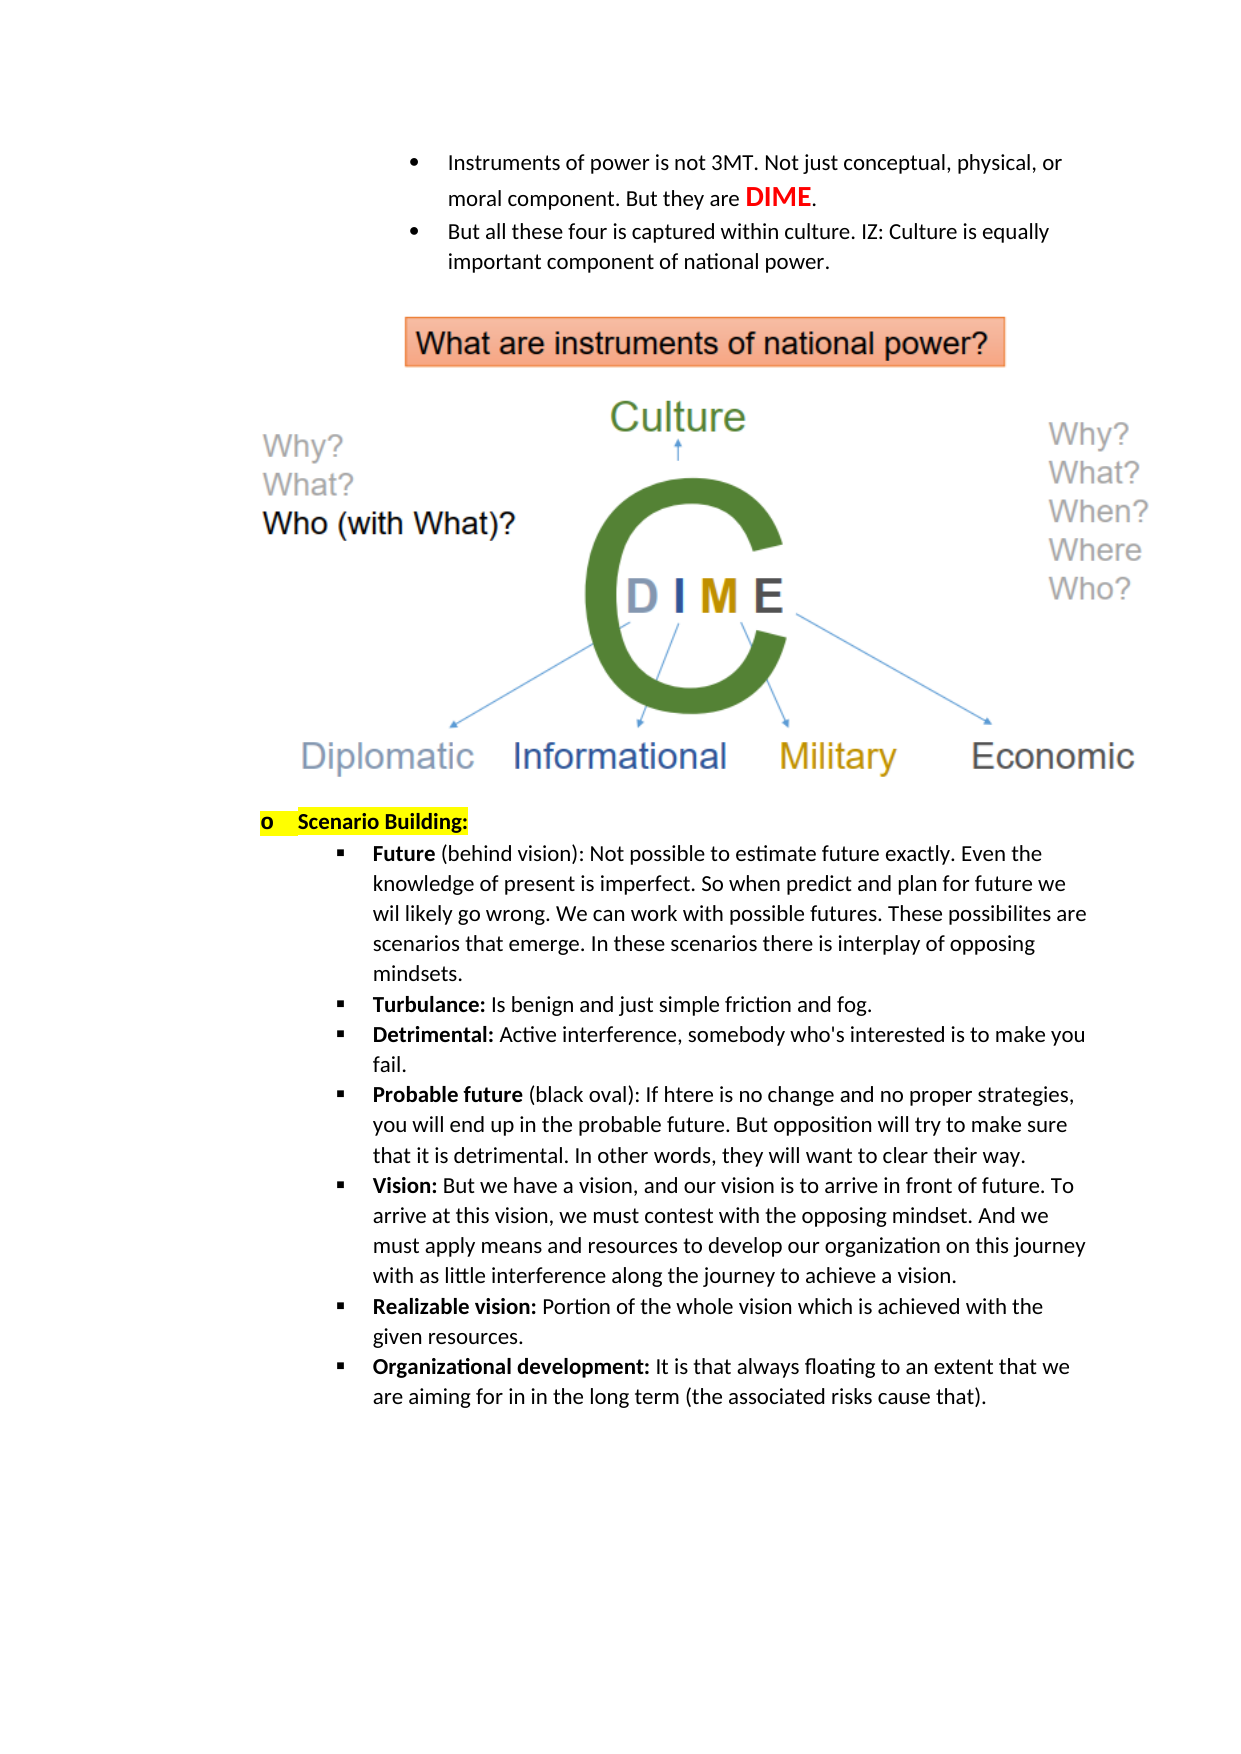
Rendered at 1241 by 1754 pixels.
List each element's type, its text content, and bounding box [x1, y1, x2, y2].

list Turbulance: Is benign and just simple friction and fog. [335, 990, 1093, 1018]
list Organizational development: It is that always floating to an extent that we are aiming for in in the long term (the associated risks cause that). [335, 1352, 1093, 1411]
list Detrimental: Active interference, somebody who's interested is to make you fail. [335, 1020, 1093, 1078]
list Scenario Building: [298, 807, 1093, 836]
picture [236, 293, 1182, 789]
list Instruments of power is not 3MT. Not just conceptual, physical, or moral component. But they are DIME. [410, 148, 1093, 214]
list Realizable vision: Portion of the whole vision which is achieved with the given resources. [335, 1292, 1093, 1350]
list But all these four is captured within culture. IZ: Culture is equally important component of national power. [410, 217, 1093, 275]
list Future (behind vision): Not possible to estimate future exactly. Even the knowledge of present is imperfect. So when predict and plan for future we wil likely go wrong. We can work with possible futures. These possibilites are scenarios that emerge. In these scenarios there is interplay of opposing mindsets. [335, 839, 1093, 988]
list Probable future (black oval): If htere is no change and no proper strategies, you will end up in the probable future. But opposition will try to make sure that it is detrimental. In other words, they will want to clear their way. [335, 1080, 1093, 1169]
list Vision: But we have a vision, and our vision is to arrive in front of future. To arrive at this vision, we must contest with the opposing mindset. And we must apply means and resources to develop our organization on this journey with as little interference along the journey to achieve a vision. [335, 1171, 1093, 1290]
